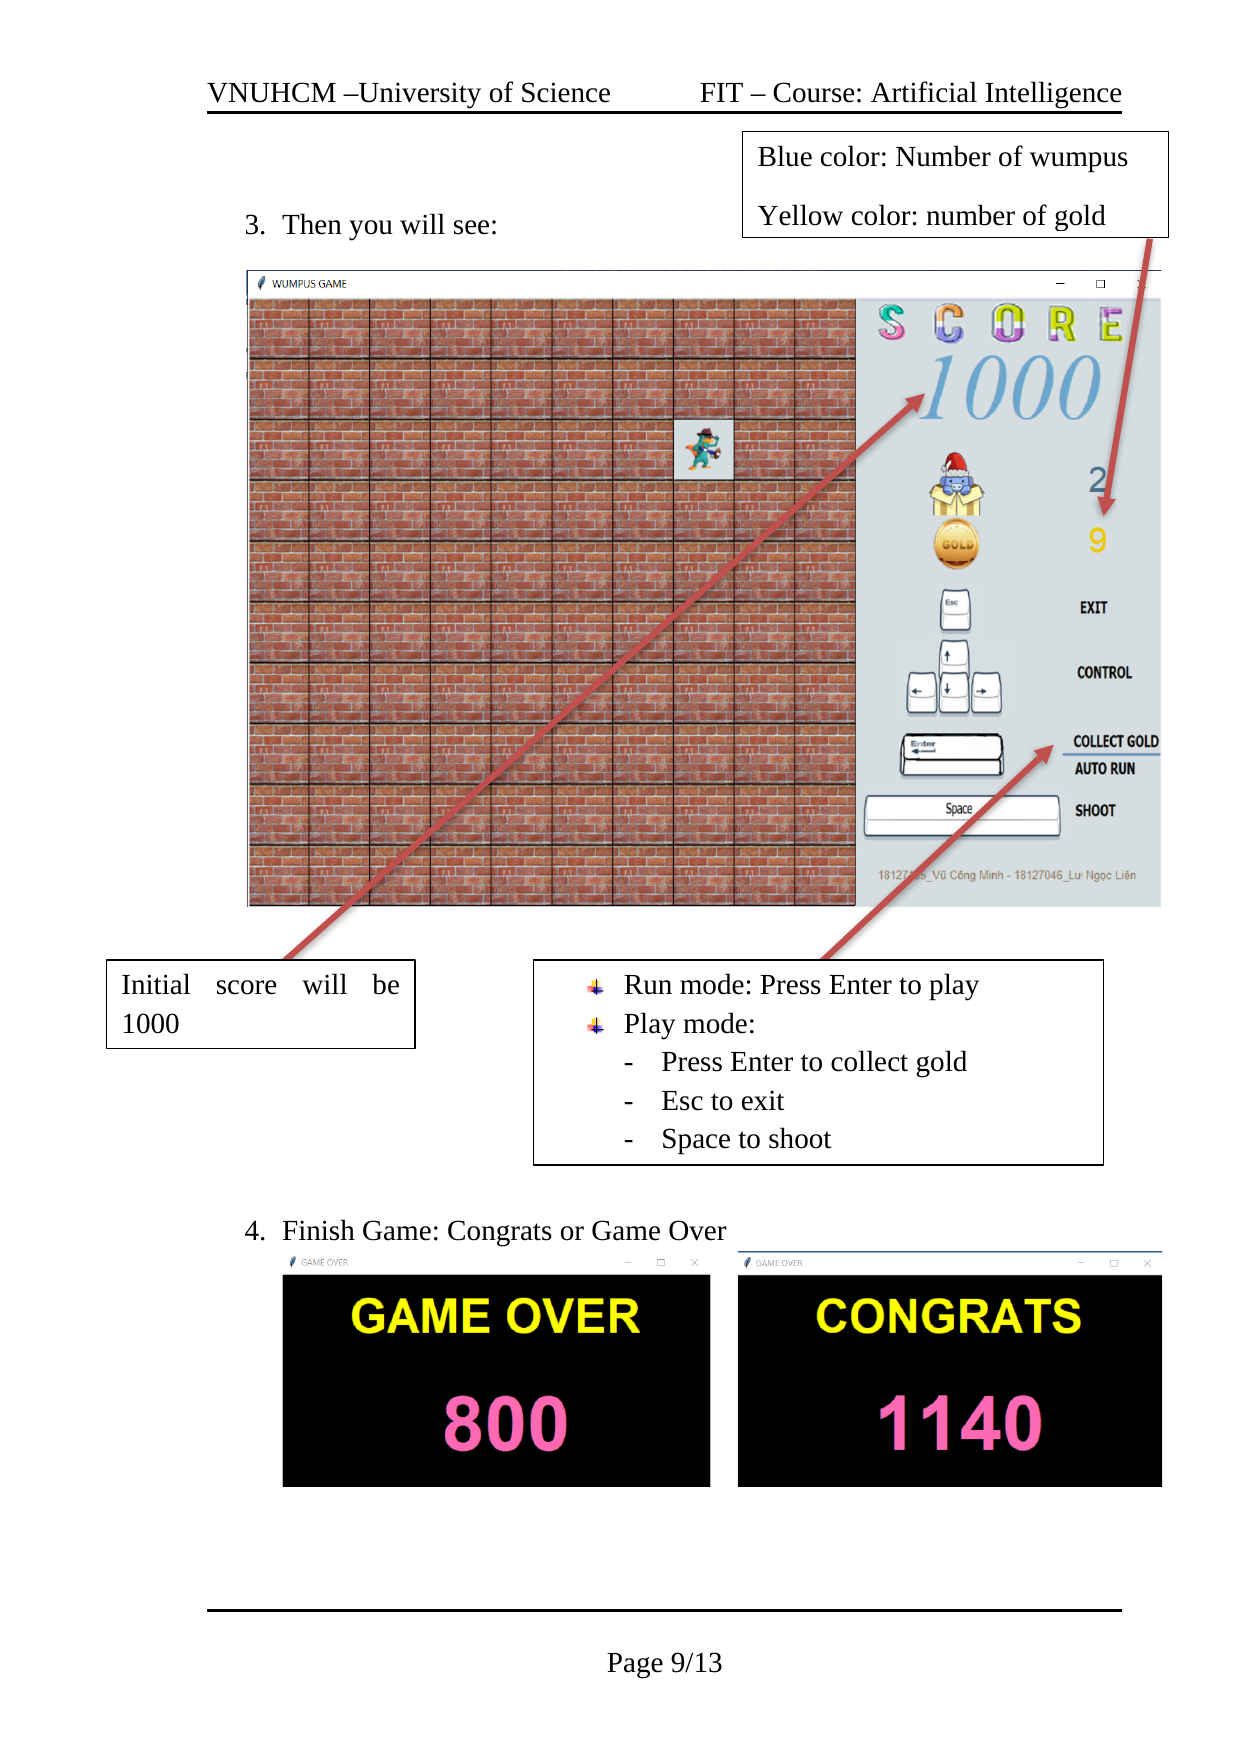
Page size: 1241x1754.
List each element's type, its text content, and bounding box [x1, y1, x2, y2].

list Finish Game: Congrats or Game Over [244, 1213, 1122, 1247]
picture [587, 1016, 604, 1034]
picture [587, 978, 604, 995]
picture [737, 1251, 1163, 1487]
list Then you will see: [244, 207, 1122, 240]
picture [281, 1252, 711, 1487]
picture [246, 270, 1162, 907]
